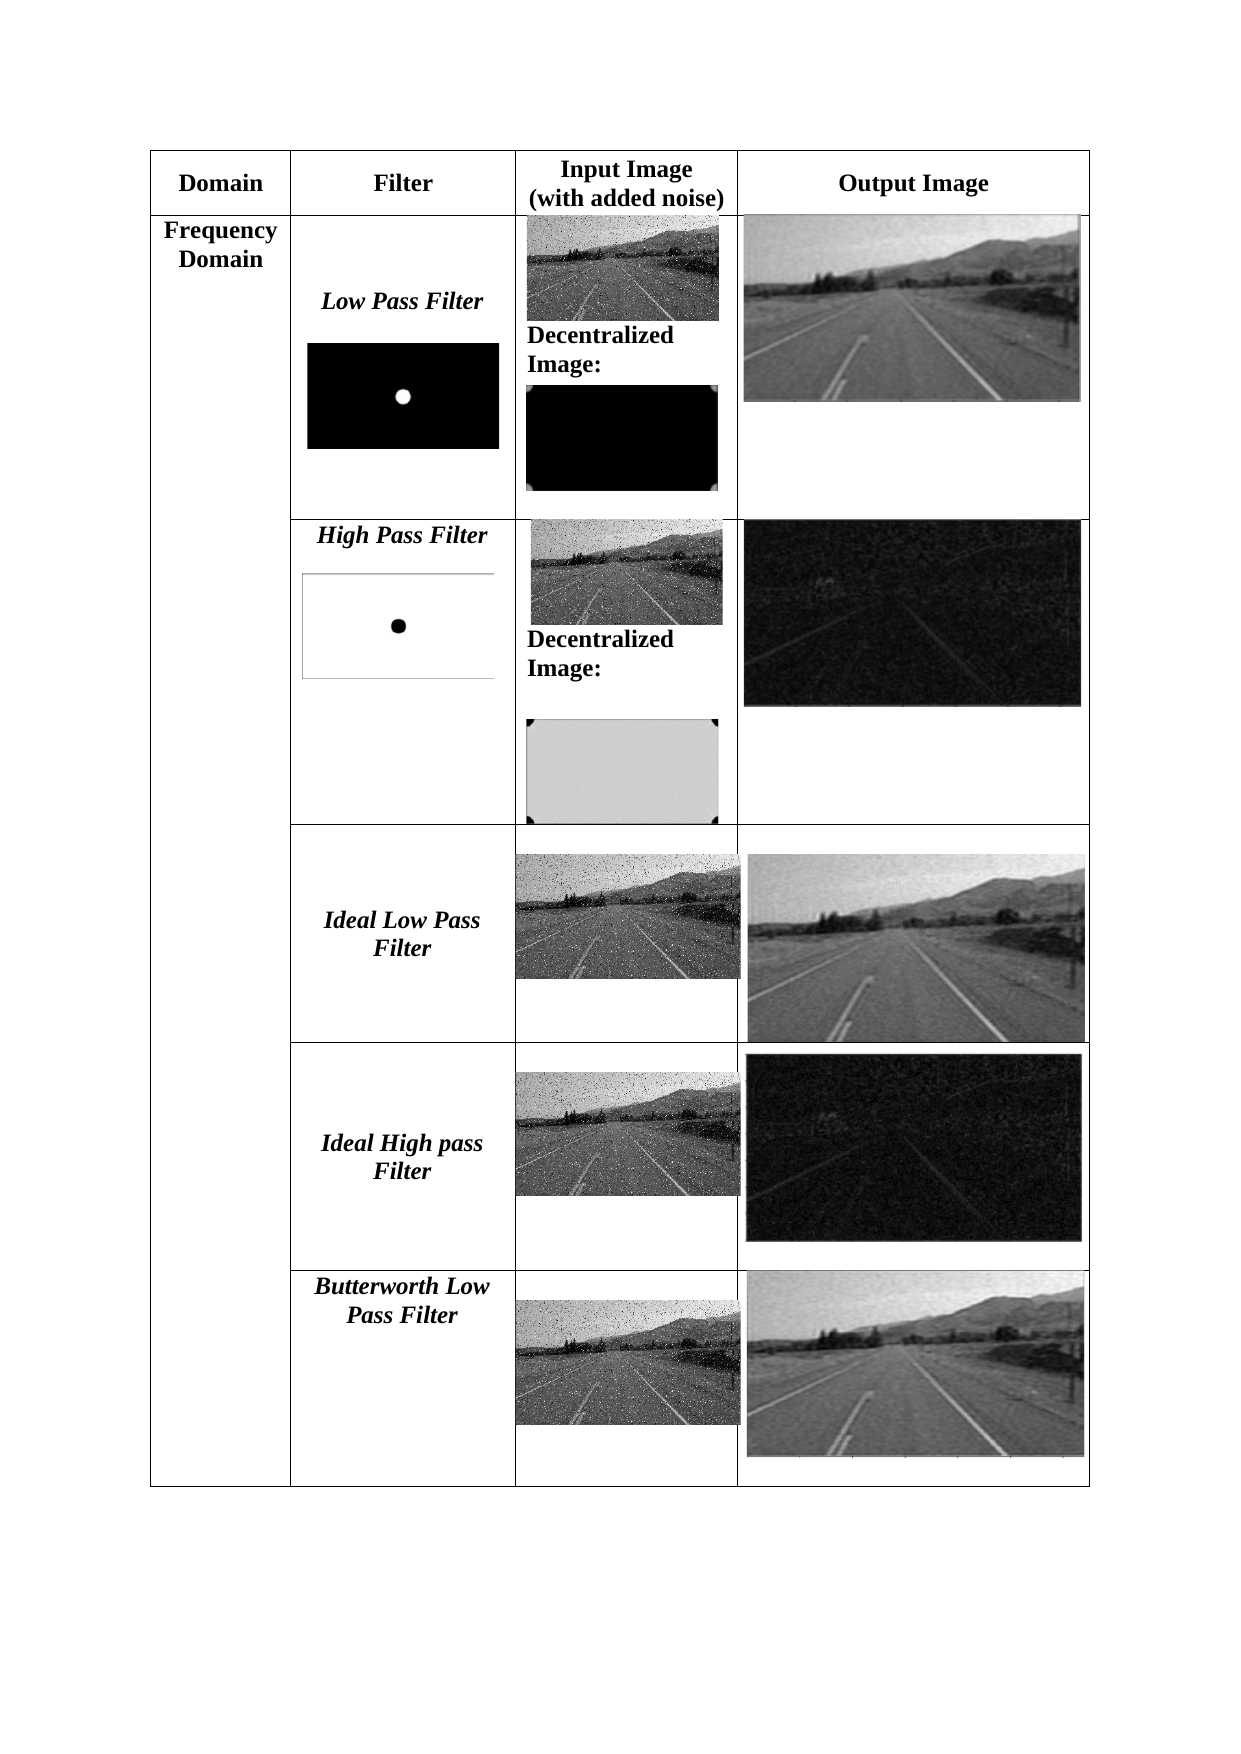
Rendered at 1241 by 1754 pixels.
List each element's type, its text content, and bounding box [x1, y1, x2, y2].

table_cell Low Pass Filter [291, 216, 515, 519]
table_cell [738, 216, 1089, 519]
picture [746, 1270, 1085, 1458]
table_cell Decentralized Image: [516, 520, 737, 824]
table_cell [516, 1425, 737, 1486]
picture [747, 854, 1085, 1042]
picture [526, 719, 719, 824]
table_cell Ideal Low Pass Filter [291, 825, 515, 1042]
picture [526, 215, 719, 321]
picture [743, 214, 1081, 402]
table_cell [516, 1196, 737, 1270]
table_cell [516, 1043, 737, 1072]
picture [307, 343, 500, 449]
table_header Input Image (with added noise) [516, 151, 737, 214]
table_header Domain [151, 151, 290, 214]
table_cell [516, 979, 737, 1042]
table_header Filter [291, 151, 515, 214]
picture [743, 519, 1082, 707]
table_cell Ideal High pass Filter [291, 1043, 515, 1270]
picture [515, 1072, 741, 1196]
picture [530, 519, 723, 625]
table_cell [738, 1271, 1089, 1486]
picture [744, 1053, 1083, 1242]
table_cell Butterworth Low Pass Filter [291, 1271, 515, 1486]
table_cell [516, 825, 737, 854]
table_cell [738, 520, 1089, 824]
table_cell High Pass Filter [291, 520, 515, 824]
picture [515, 854, 741, 979]
table_header Output Image [738, 151, 1089, 214]
table_cell [516, 1271, 737, 1300]
table_cell Frequency Domain [151, 216, 290, 1486]
picture [515, 1300, 741, 1425]
table_cell [738, 1043, 1089, 1270]
picture [302, 573, 494, 679]
table_cell Decentralized Image: [516, 216, 737, 519]
picture [526, 385, 718, 491]
table_cell [738, 825, 1089, 1042]
